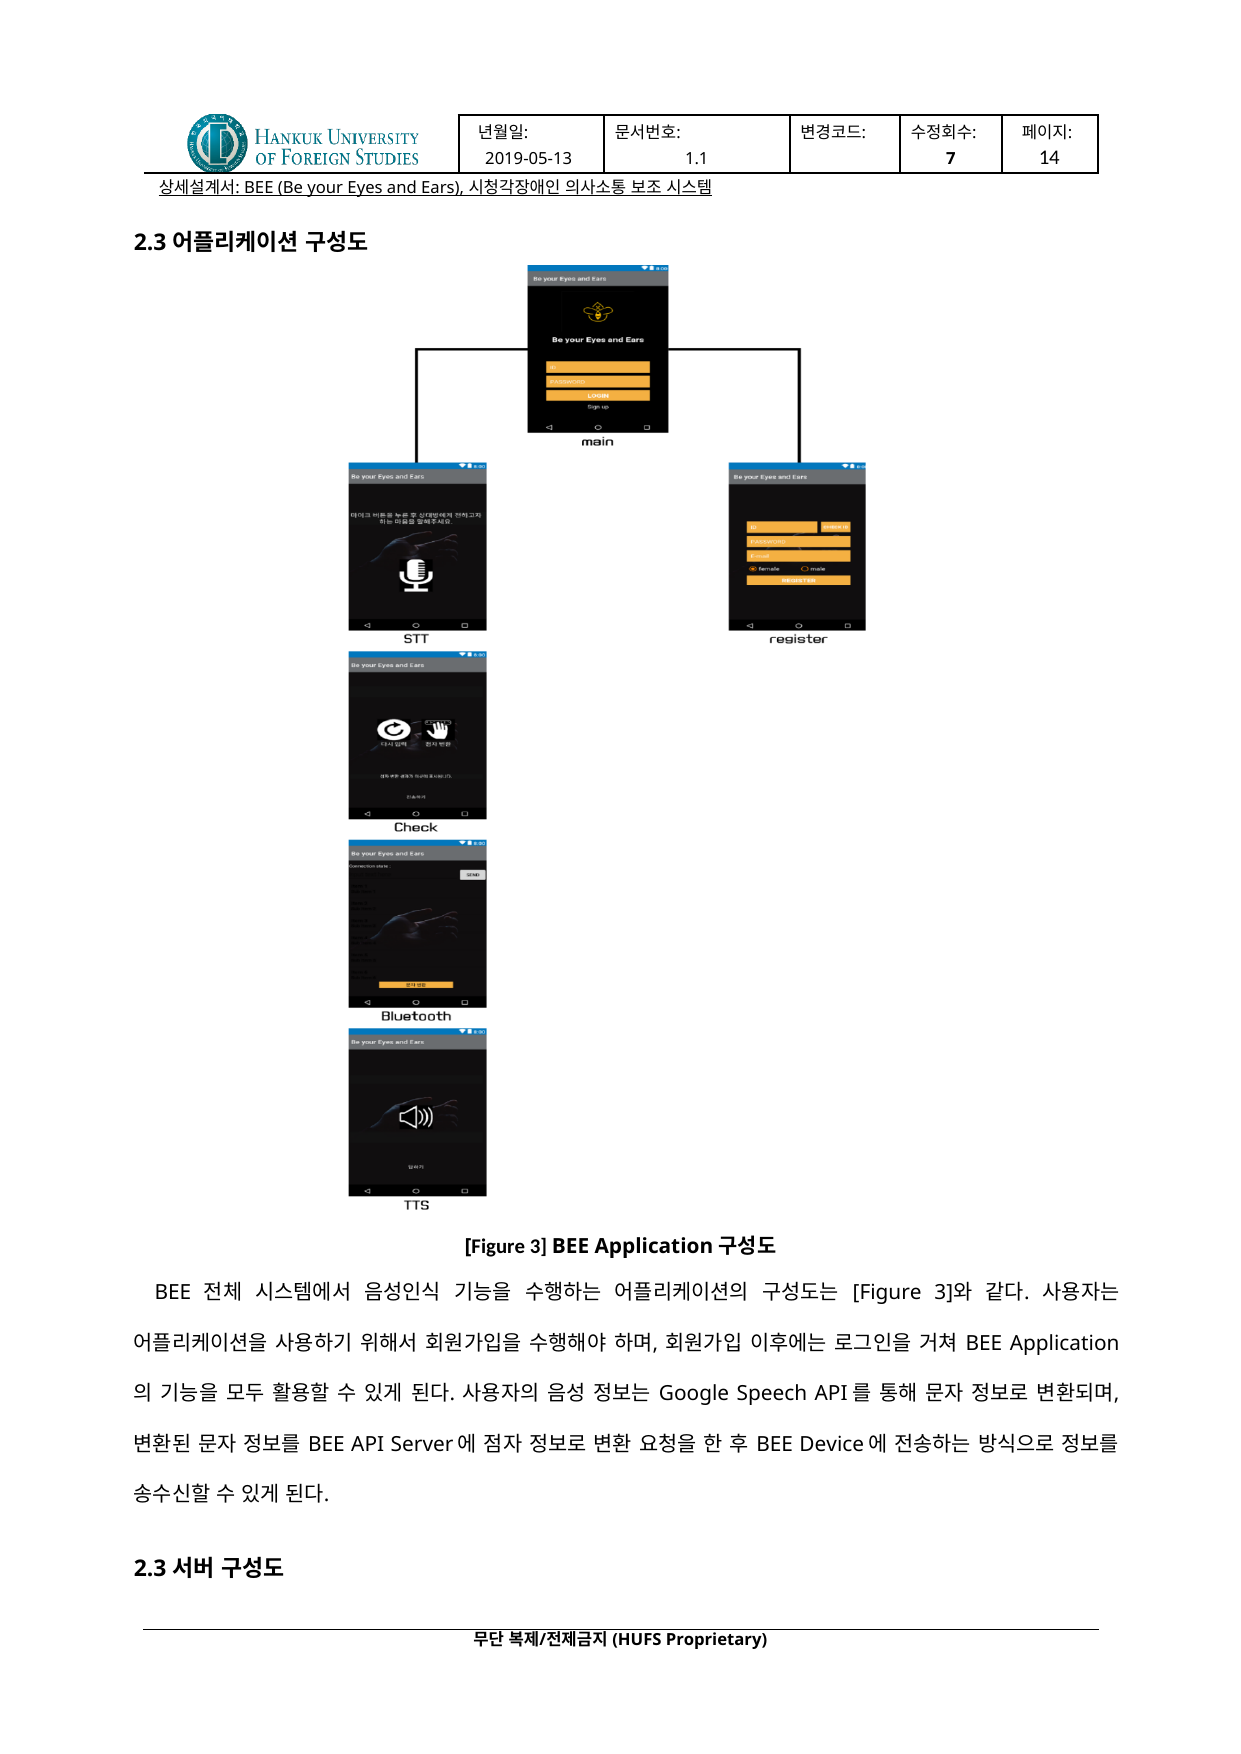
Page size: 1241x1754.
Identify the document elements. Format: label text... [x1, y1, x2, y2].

subtitle 2.3 어플리케이션 구성도 [133, 224, 1107, 257]
subtitle 2.3 서버 구성도 [133, 1549, 1107, 1583]
picture [347, 265, 865, 1211]
text [Figure 3] BEE Application 구성도 [133, 1229, 1107, 1259]
text BEE 전체 시스템에서 음성인식 기능을 수행하는 어플리케이션의 구성도는 [Figure 3]와 같다. 사용자는 어플리케이션을 사용하기 위해서 회원가입을 수행해야 하며, 회원가입 이후에는 로그인을 거쳐 BEE Application의 기능을 모두 활용할 수 있게 된다. 사용자의 음성 정보는 Google Speech API를 통해 문자 정보로 변환되며, 변환된 문자 정보를 BEE API Server에 점자 정보로 변환 요청을 한 후 BEE Device에 전송하는 방식으로 정보를 송수신할 수 있게 된다. [133, 1259, 1119, 1512]
picture [187, 114, 419, 172]
